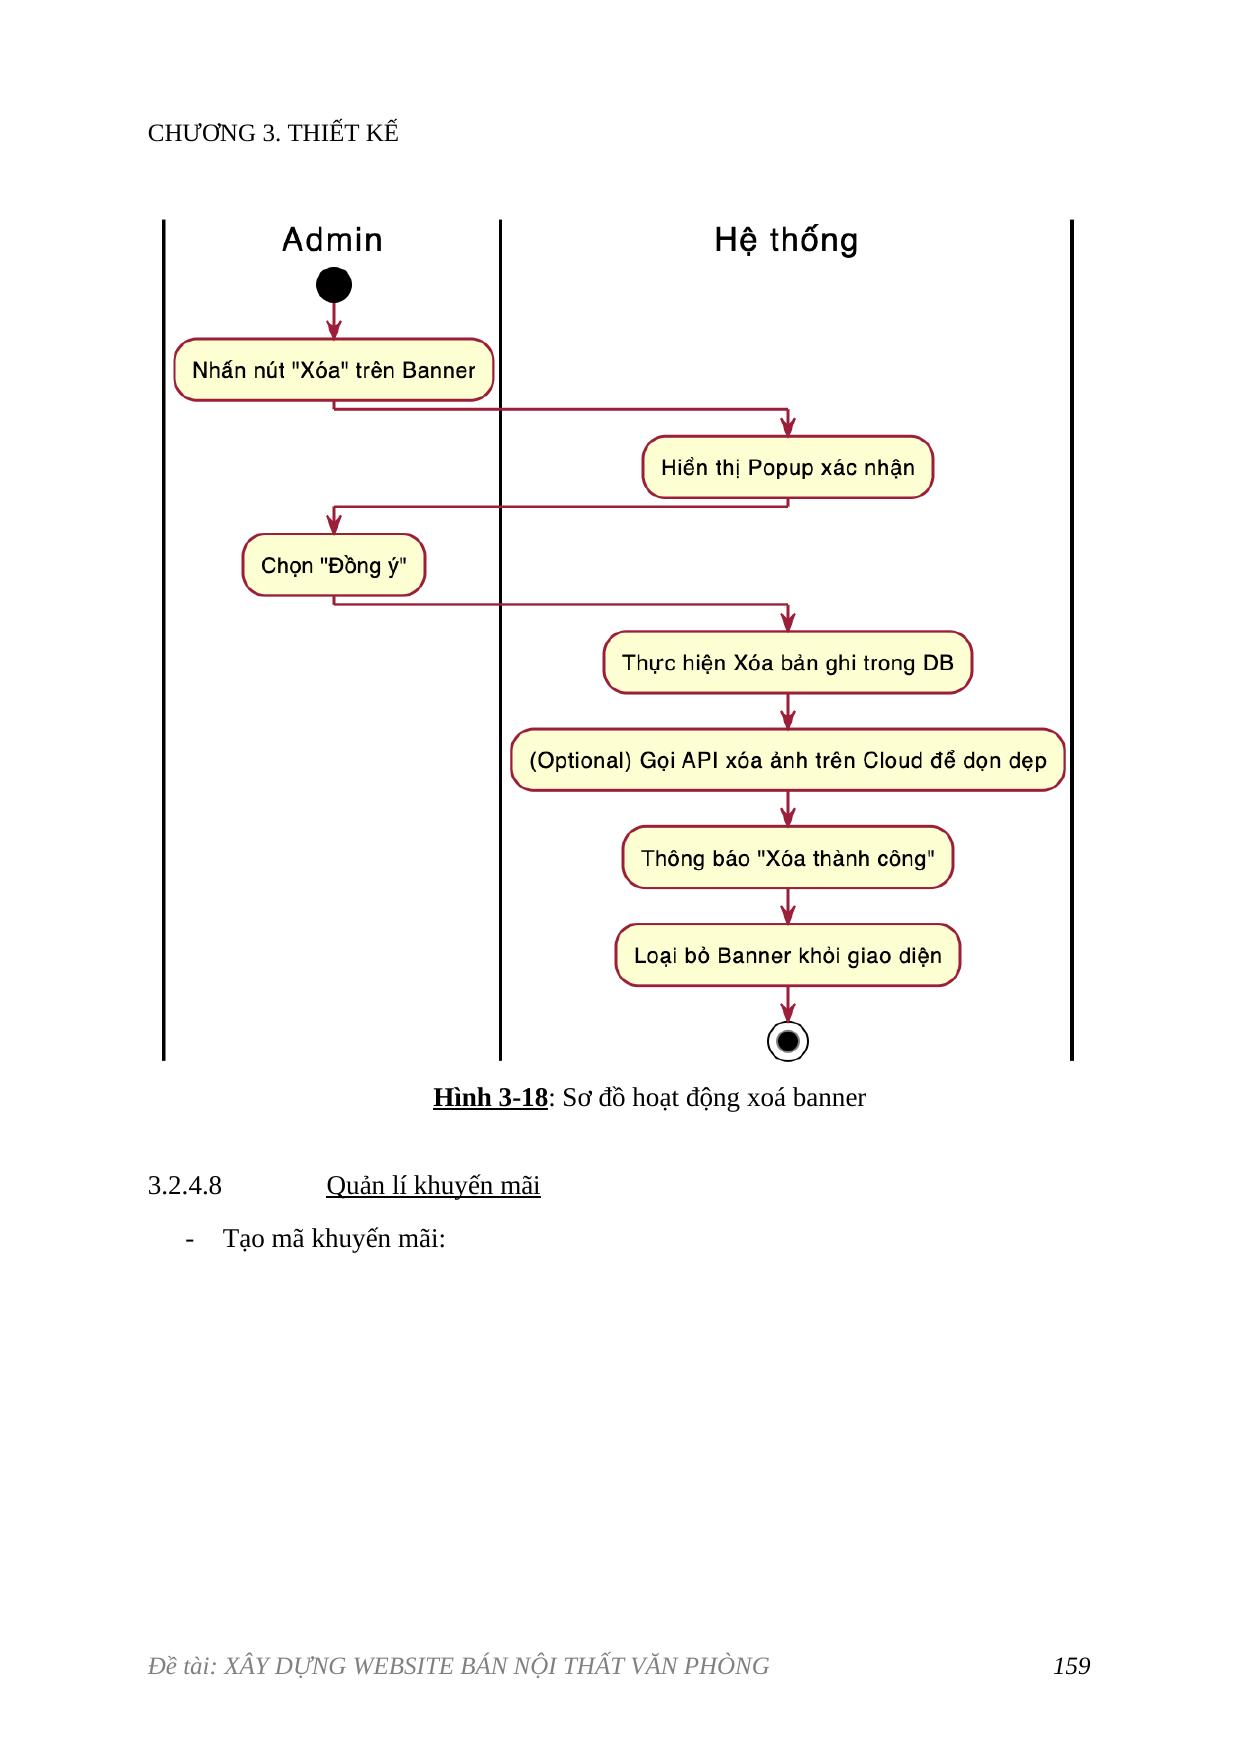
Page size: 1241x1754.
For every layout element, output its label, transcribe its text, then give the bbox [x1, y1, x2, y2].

text Hình 3-18: Sơ đồ hoạt động xoá banner [148, 1081, 1092, 1112]
list Tạo mã khuyến mãi: [185, 1222, 1092, 1253]
subtitle Quản lí khuyến mãi [148, 1169, 1092, 1200]
picture [147, 206, 1093, 1069]
